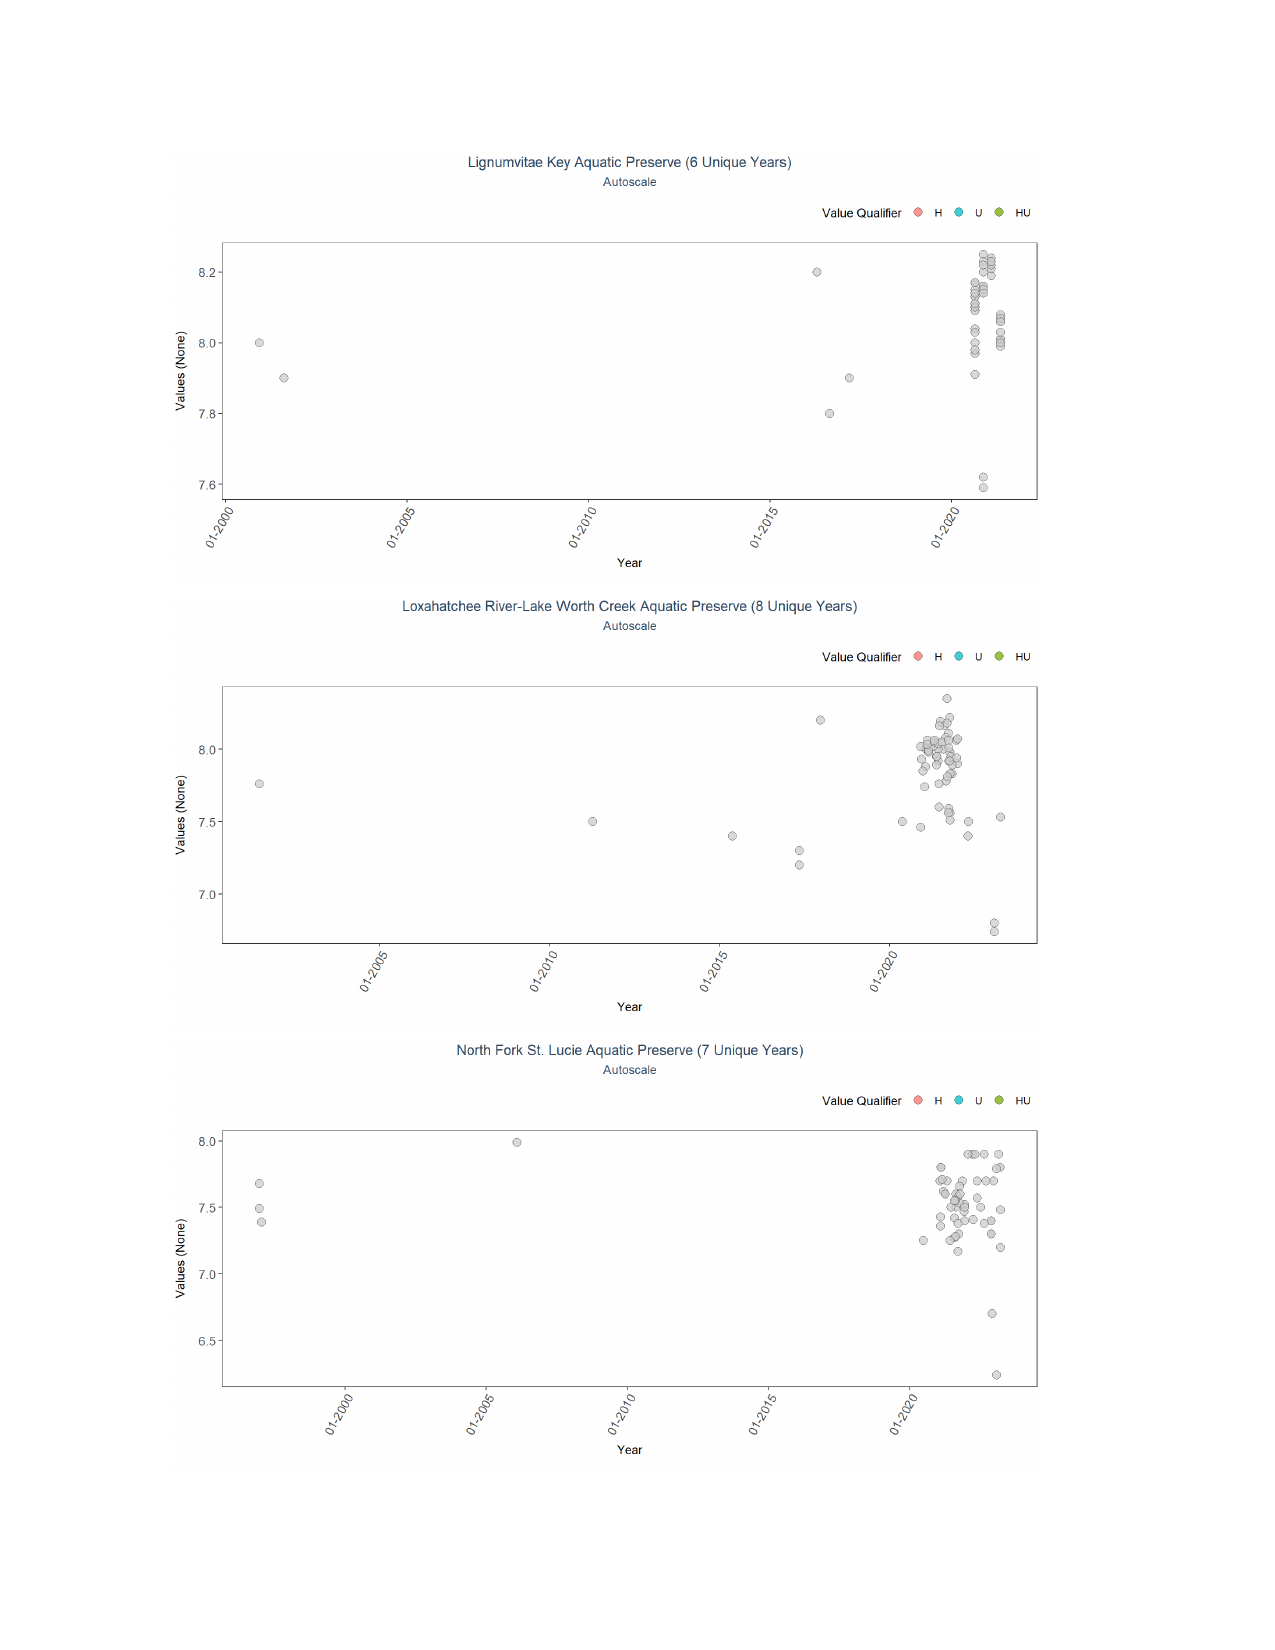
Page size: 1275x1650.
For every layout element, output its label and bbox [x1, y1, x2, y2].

picture [168, 150, 1044, 588]
picture [168, 593, 1044, 1032]
picture [168, 1037, 1044, 1475]
